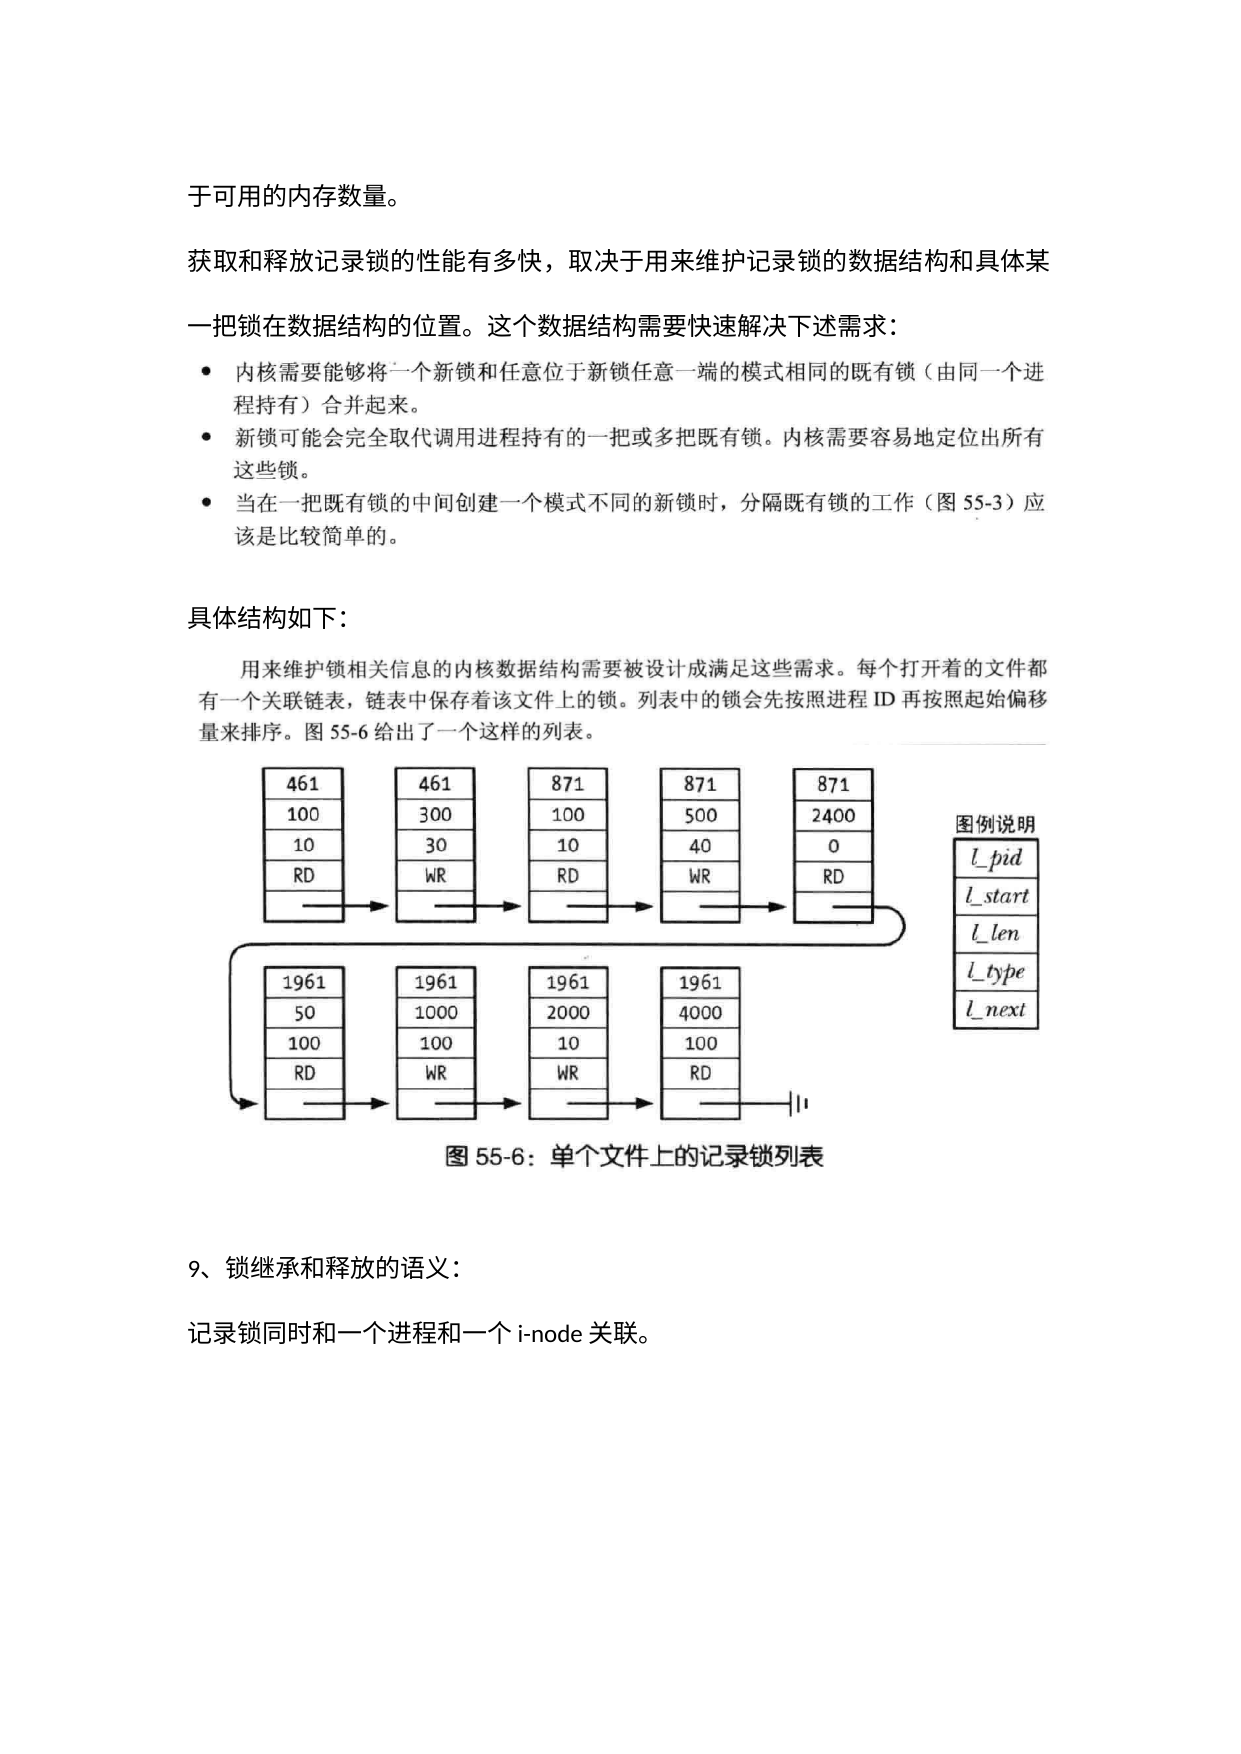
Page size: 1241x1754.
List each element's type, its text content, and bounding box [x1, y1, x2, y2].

list 获取和释放记录锁的性能有多快，取决于用来维护记录锁的数据结构和具体某一把锁在数据结构的位置。这个数据结构需要快速解决下述需求： [187, 227, 1053, 357]
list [187, 162, 1053, 227]
picture [187, 649, 1052, 745]
list 记录锁同时和一个进程和一个i-node关联。 [187, 1299, 1053, 1364]
list 具体结构如下： [187, 584, 1053, 649]
picture [187, 357, 1053, 555]
list 锁继承和释放的语义： [187, 1234, 1053, 1299]
picture [187, 747, 1052, 1172]
